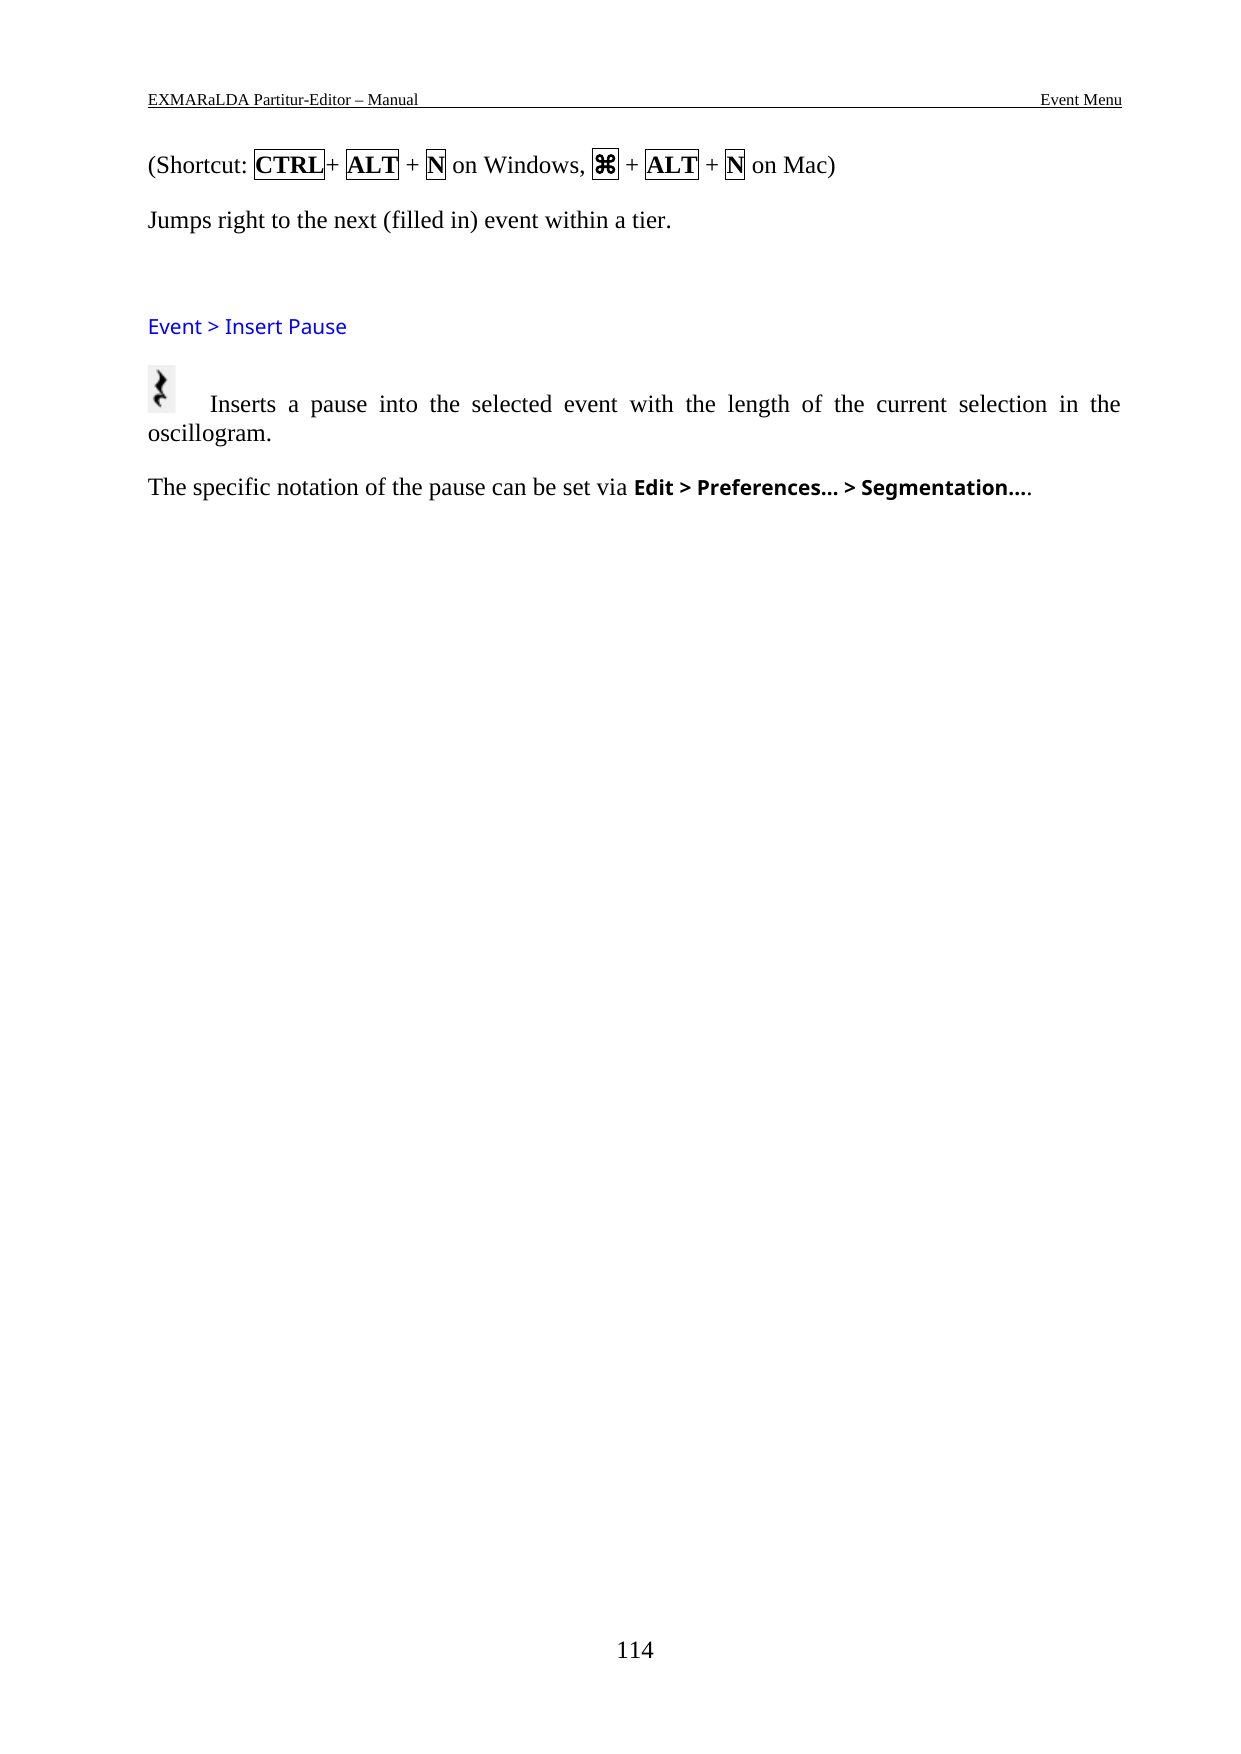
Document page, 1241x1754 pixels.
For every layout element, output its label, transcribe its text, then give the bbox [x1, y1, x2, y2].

text The specific notation of the pause can be set via Edit > Preferences… > Segmentation.... [148, 472, 1122, 501]
picture [147, 365, 176, 413]
subtitle Event > Insert Pause [148, 312, 1122, 341]
text Inserts a pause into the selected event with the length of the current selection in the oscillogram. [148, 366, 1122, 447]
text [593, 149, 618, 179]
text (Shortcut: CTRL+ ALT + N on Windows, ⌘ + ALT + N on Mac) [148, 148, 592, 180]
text (Shortcut: CTRL+ ALT + N on Windows, ⌘ + ALT + N on Mac) [619, 148, 1122, 180]
text Jumps right to the next (filled in) event within a tier. [148, 205, 1122, 234]
